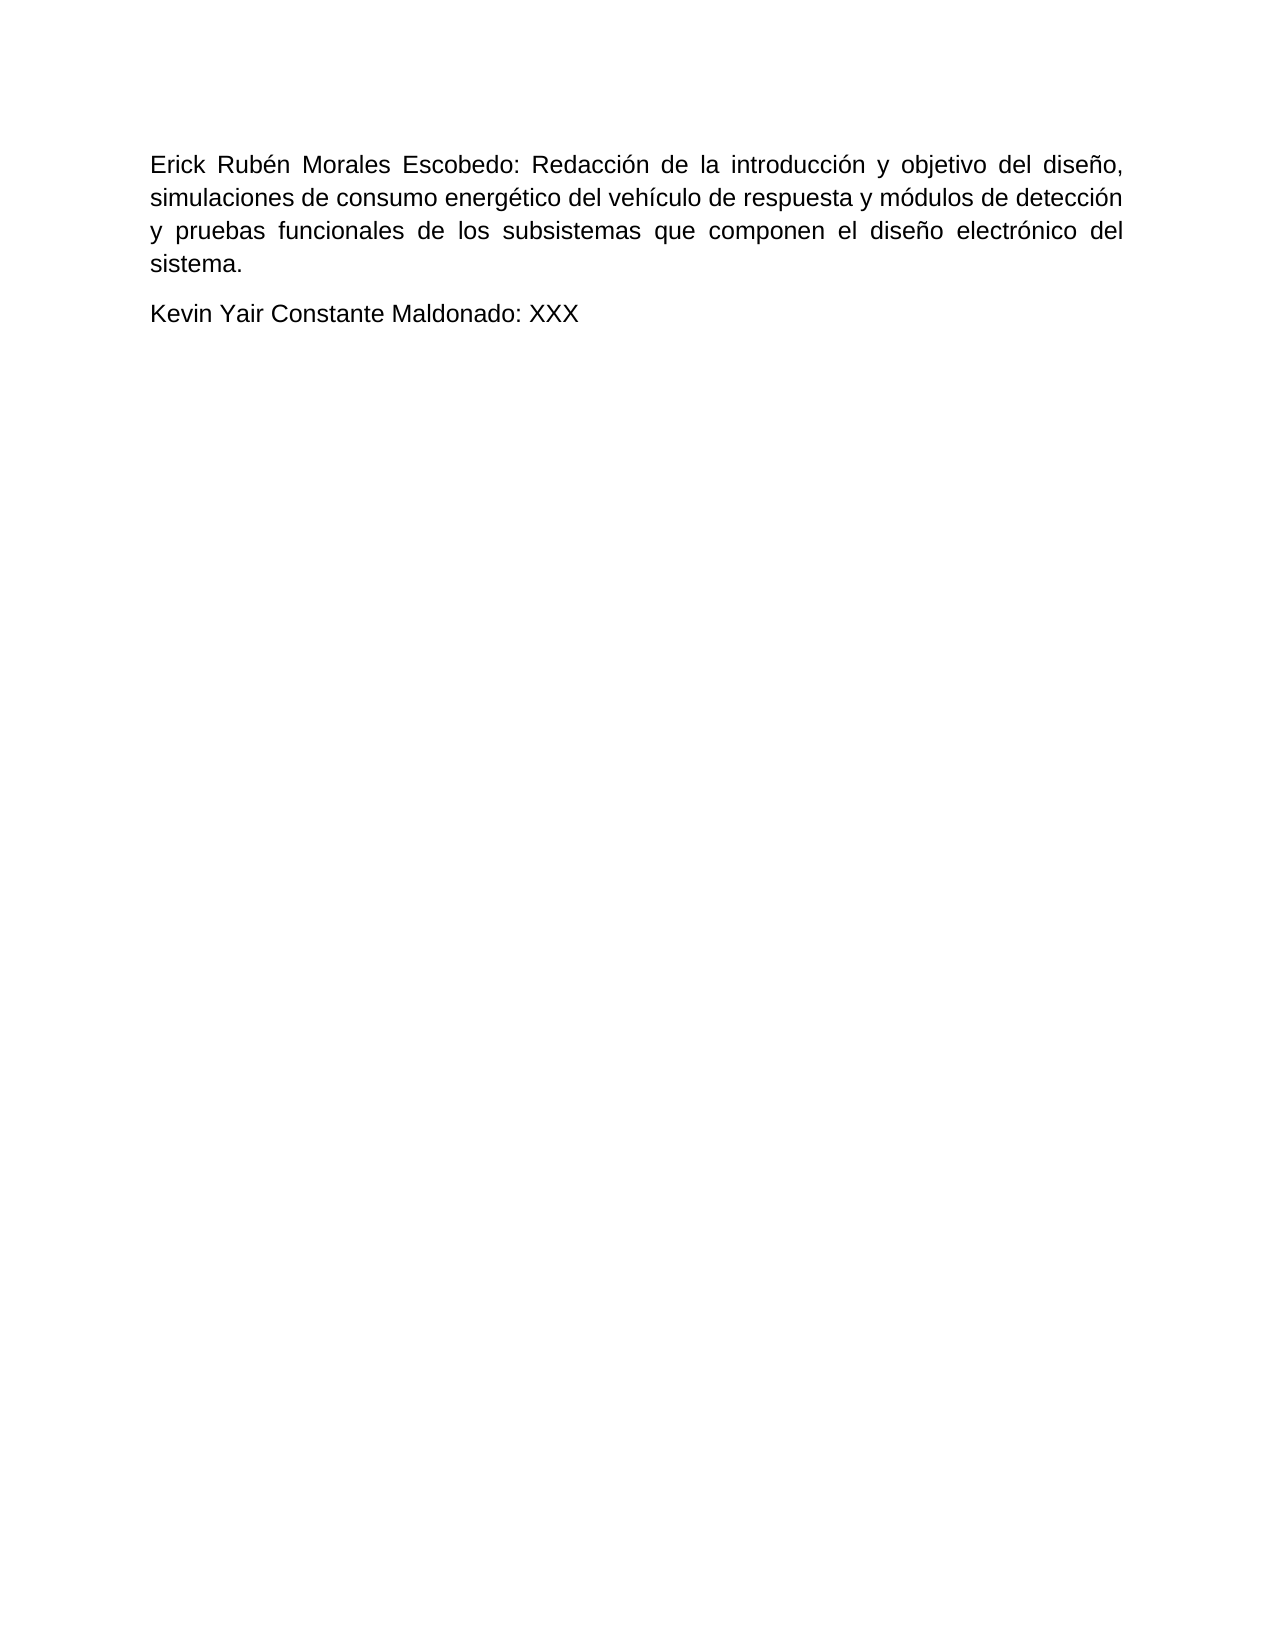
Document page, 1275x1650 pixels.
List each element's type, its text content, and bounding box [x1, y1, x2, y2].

text Erick Rubén Morales Escobedo: Redacción de la introducción y objetivo del diseño, simulaciones de consumo energético del vehículo de respuesta y módulos de detección y pruebas funcionales de los subsistemas que componen el diseño electrónico del sistema. [150, 150, 1125, 278]
text Kevin Yair Constante Maldonado: XXX [150, 299, 1125, 327]
